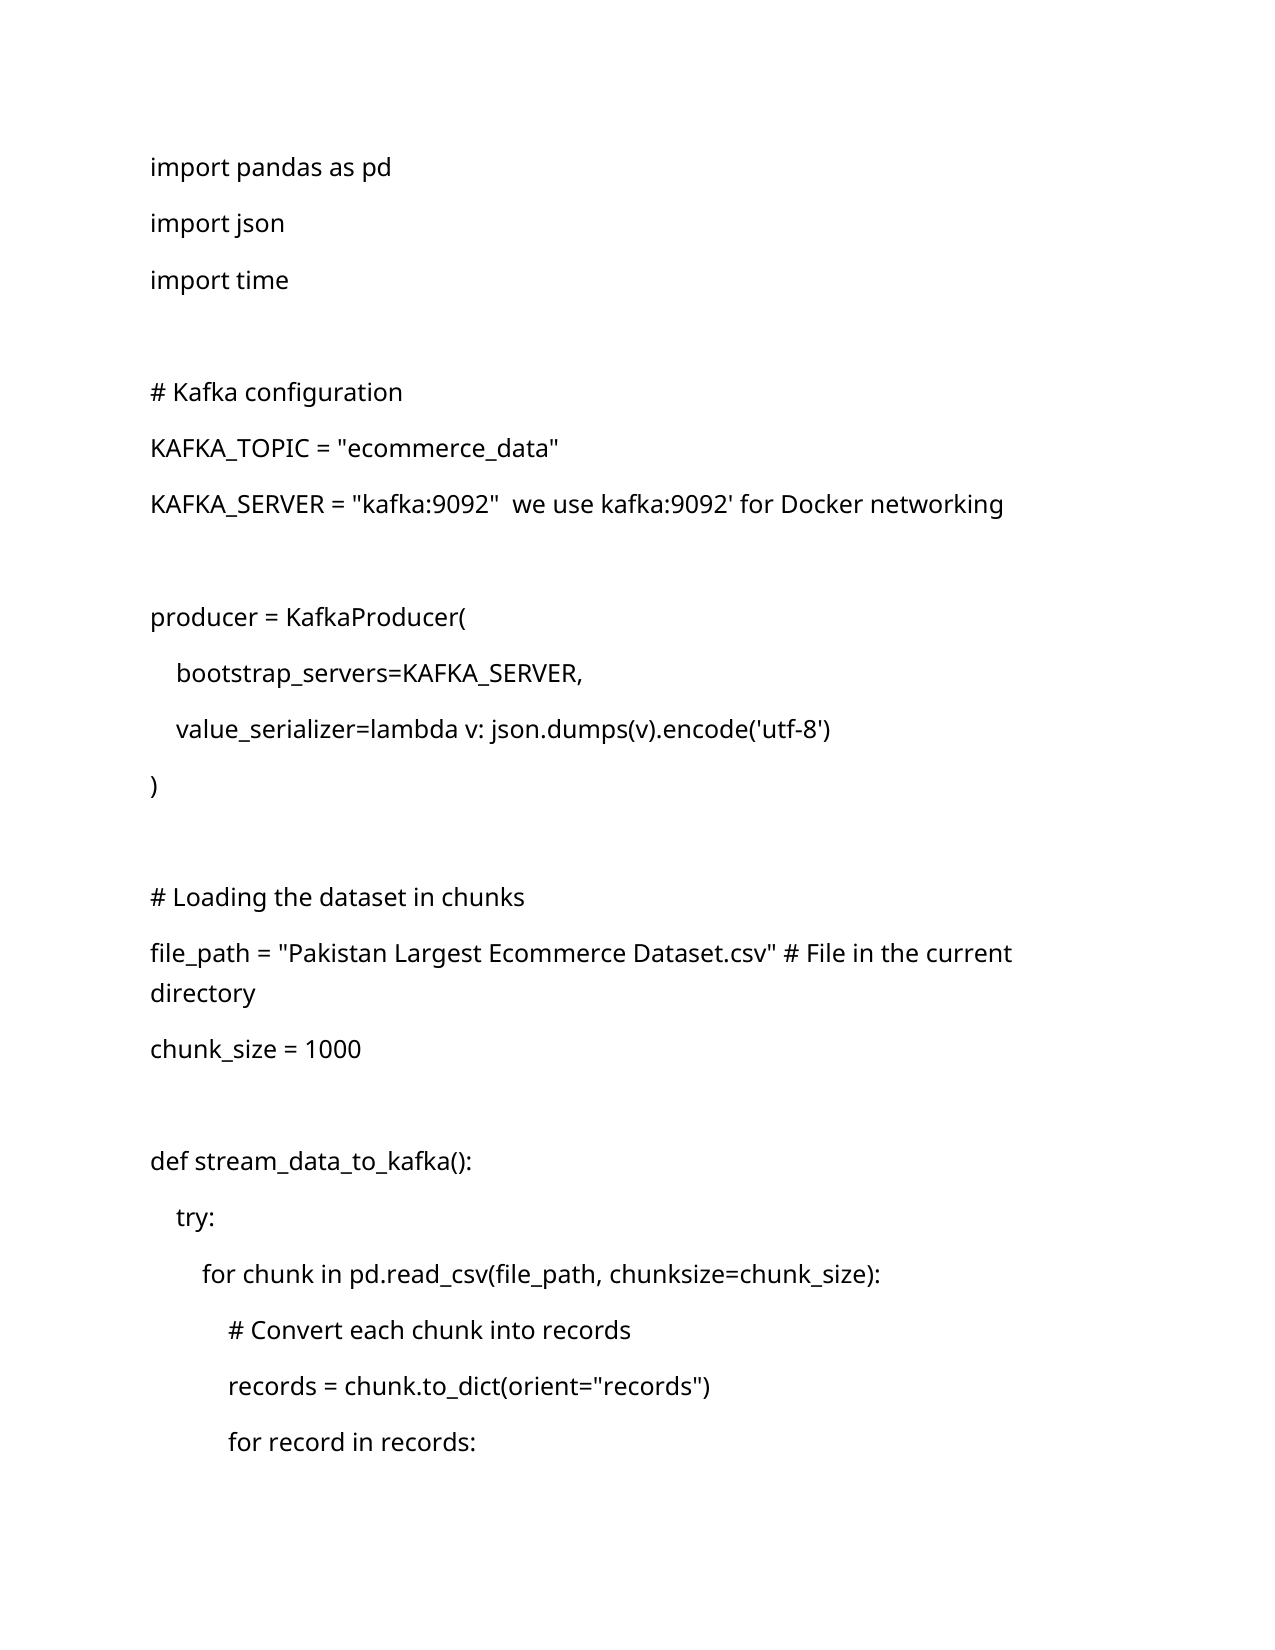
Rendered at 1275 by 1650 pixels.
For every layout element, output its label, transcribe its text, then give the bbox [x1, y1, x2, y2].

text import time [150, 262, 1125, 296]
text chunk_size = 1000 [150, 1032, 1125, 1066]
text ) [150, 768, 1125, 802]
text import json [150, 206, 1125, 240]
text file_path = "Pakistan Largest Ecommerce Dataset.csv" # File in the current directory [150, 936, 1125, 1009]
text # Loading the dataset in chunks [150, 880, 1125, 914]
text KAFKA_TOPIC = "ecommerce_data" [150, 431, 1125, 465]
text for record in records: [150, 1425, 1125, 1459]
text KAFKA_SERVER = "kafka:9092" we use kafka:9092' for Docker networking [150, 487, 1125, 521]
text records = chunk.to_dict(orient="records") [150, 1368, 1125, 1403]
text try: [150, 1200, 1125, 1234]
text value_serializer=lambda v: json.dumps(v).encode('utf-8') [150, 711, 1125, 746]
text # Convert each chunk into records [150, 1312, 1125, 1346]
text import pandas as pd [150, 150, 1125, 184]
text producer = KafkaProducer( [150, 599, 1125, 633]
text def stream_data_to_kafka(): [150, 1144, 1125, 1178]
text for chunk in pd.read_csv(file_path, chunksize=chunk_size): [150, 1256, 1125, 1290]
text # Kafka configuration [150, 374, 1125, 409]
text bootstrap_servers=KAFKA_SERVER, [150, 655, 1125, 689]
